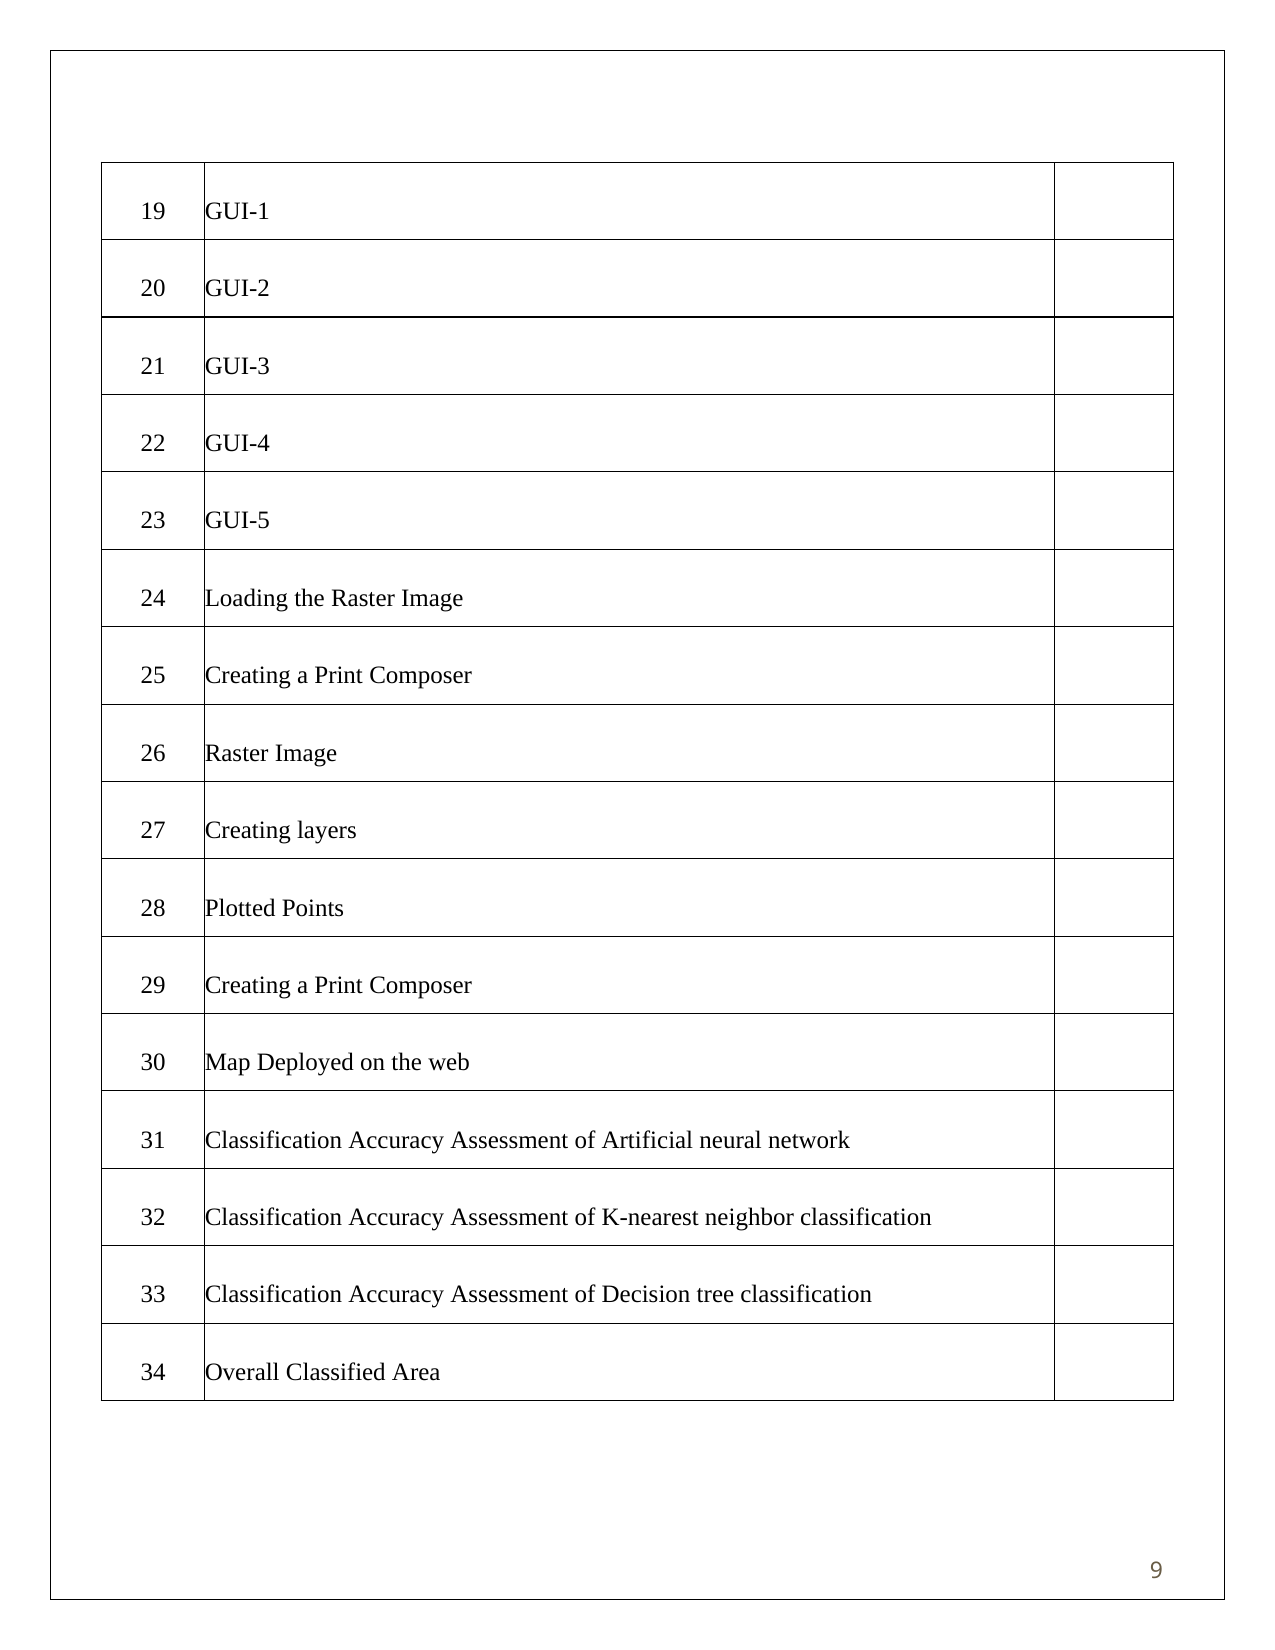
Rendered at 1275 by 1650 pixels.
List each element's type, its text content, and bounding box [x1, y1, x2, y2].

table_cell [1055, 937, 1173, 1013]
table_cell 31 [102, 1091, 204, 1168]
table_cell [1055, 627, 1173, 703]
table_cell 20 [102, 240, 204, 316]
table_cell 25 [102, 627, 204, 703]
table_cell [1055, 1091, 1173, 1168]
table_cell Creating layers [205, 782, 1054, 858]
table_cell [1055, 859, 1173, 936]
table_cell Map Deployed on the web [205, 1014, 1054, 1090]
table_cell Classification Accuracy Assessment of Artificial neural network [205, 1091, 1054, 1168]
table_cell 29 [102, 937, 204, 1013]
table_cell Plotted Points [205, 859, 1054, 936]
table_cell [1055, 163, 1173, 239]
table_cell 22 [102, 395, 204, 471]
table_cell [1055, 1324, 1173, 1400]
table_cell 19 [102, 163, 204, 239]
table_cell [1055, 705, 1173, 781]
table_cell [1055, 472, 1173, 549]
table_cell Raster Image [205, 705, 1054, 781]
table_cell GUI-2 [205, 240, 1054, 316]
table_cell [1055, 1169, 1173, 1245]
table_cell GUI-3 [205, 318, 1054, 394]
table_cell 26 [102, 705, 204, 781]
table_cell GUI-5 [205, 472, 1054, 549]
table_cell [1055, 1246, 1173, 1323]
table_cell Classification Accuracy Assessment of K-nearest neighbor classification [205, 1169, 1054, 1245]
table_cell 30 [102, 1014, 204, 1090]
table_cell Overall Classified Area [205, 1324, 1054, 1400]
table_cell Creating a Print Composer [205, 937, 1054, 1013]
table_cell 28 [102, 859, 204, 936]
table_cell 27 [102, 782, 204, 858]
table_cell 21 [102, 318, 204, 394]
table_cell Loading the Raster Image [205, 550, 1054, 626]
table_cell Creating a Print Composer [205, 627, 1054, 703]
table_cell 33 [102, 1246, 204, 1323]
table_cell 34 [102, 1324, 204, 1400]
table_cell [1055, 782, 1173, 858]
table_cell [1055, 395, 1173, 471]
table_cell [1055, 1014, 1173, 1090]
table_cell GUI-1 [205, 163, 1054, 239]
table_cell 24 [102, 550, 204, 626]
table_cell [1055, 240, 1173, 316]
table_cell GUI-4 [205, 395, 1054, 471]
table_cell 23 [102, 472, 204, 549]
table_cell Classification Accuracy Assessment of Decision tree classification [205, 1246, 1054, 1323]
table_cell [1055, 318, 1173, 394]
table_cell [1055, 550, 1173, 626]
table_cell 32 [102, 1169, 204, 1245]
